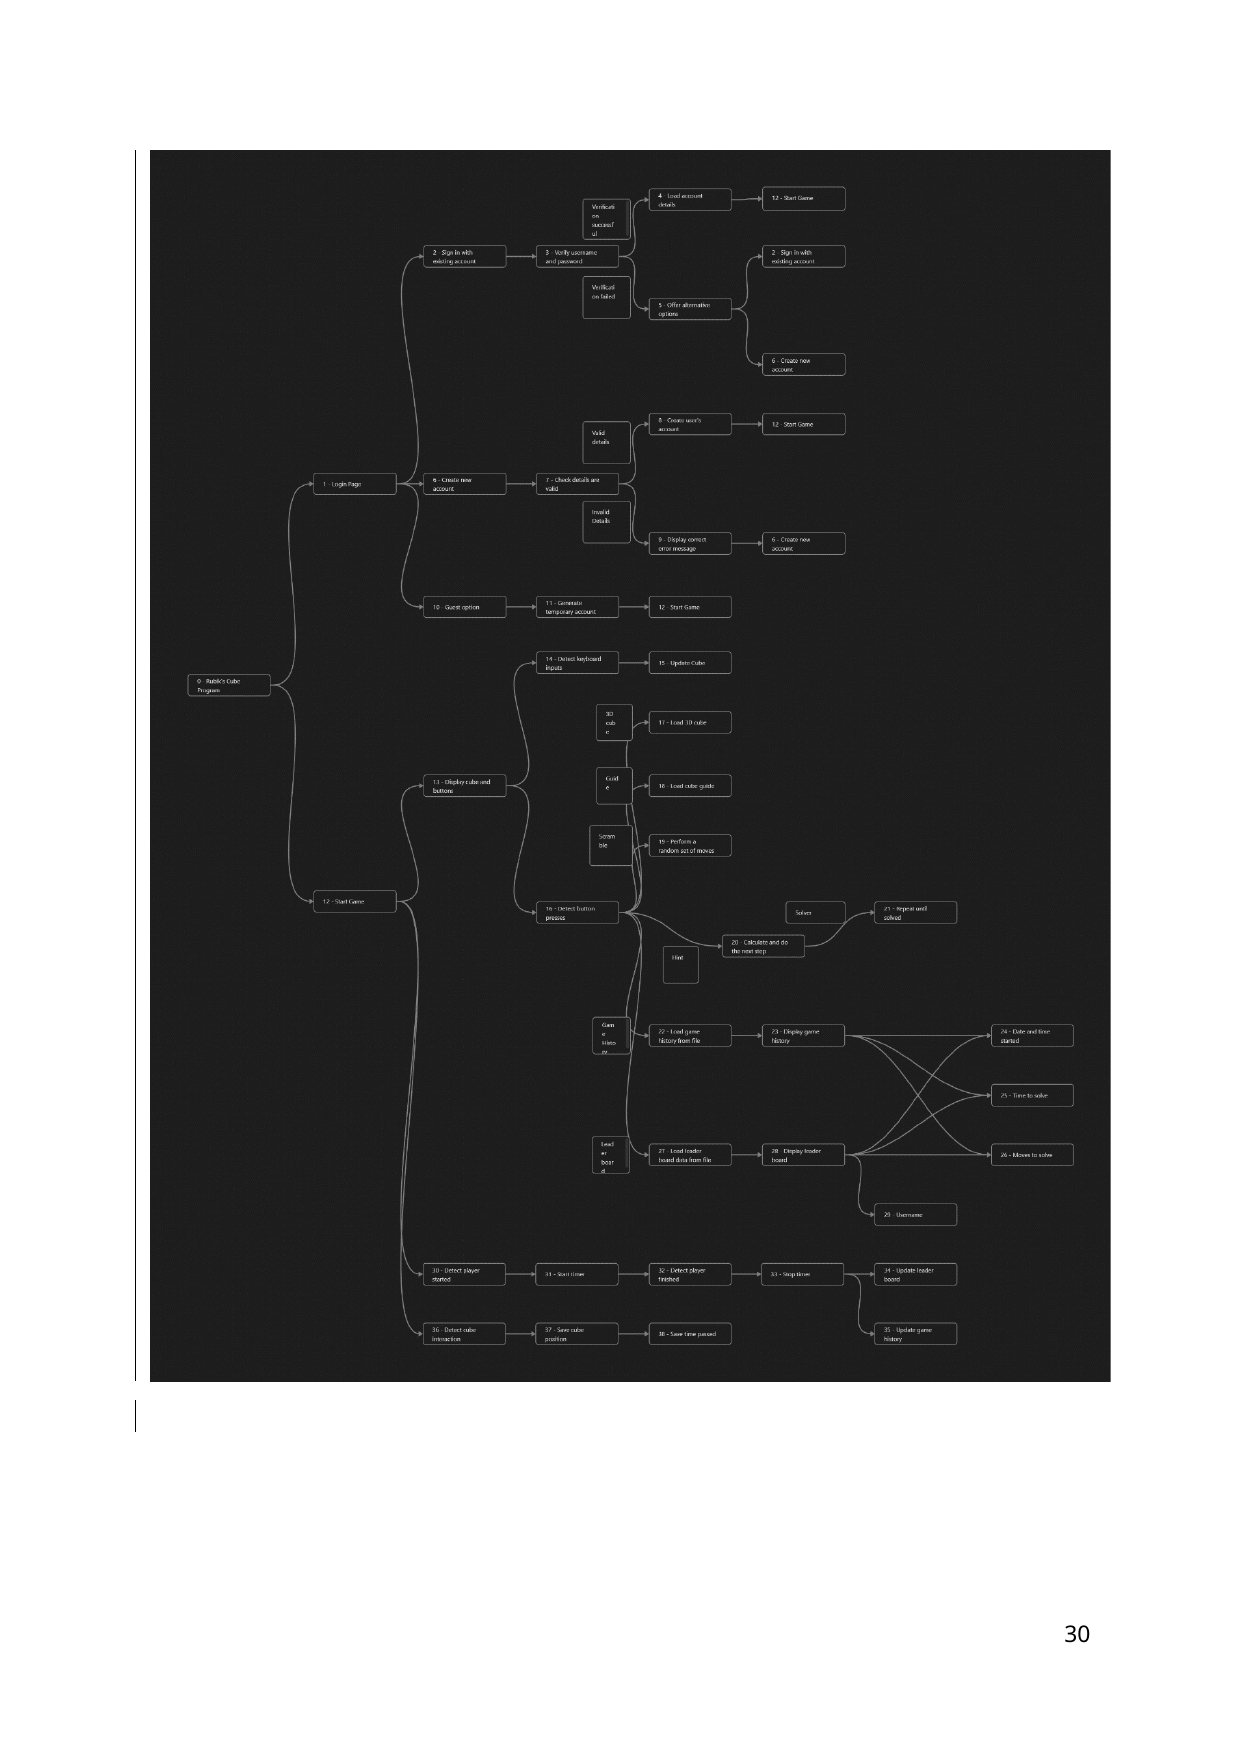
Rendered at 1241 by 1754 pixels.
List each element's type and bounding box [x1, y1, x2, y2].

picture [150, 150, 1111, 1382]
